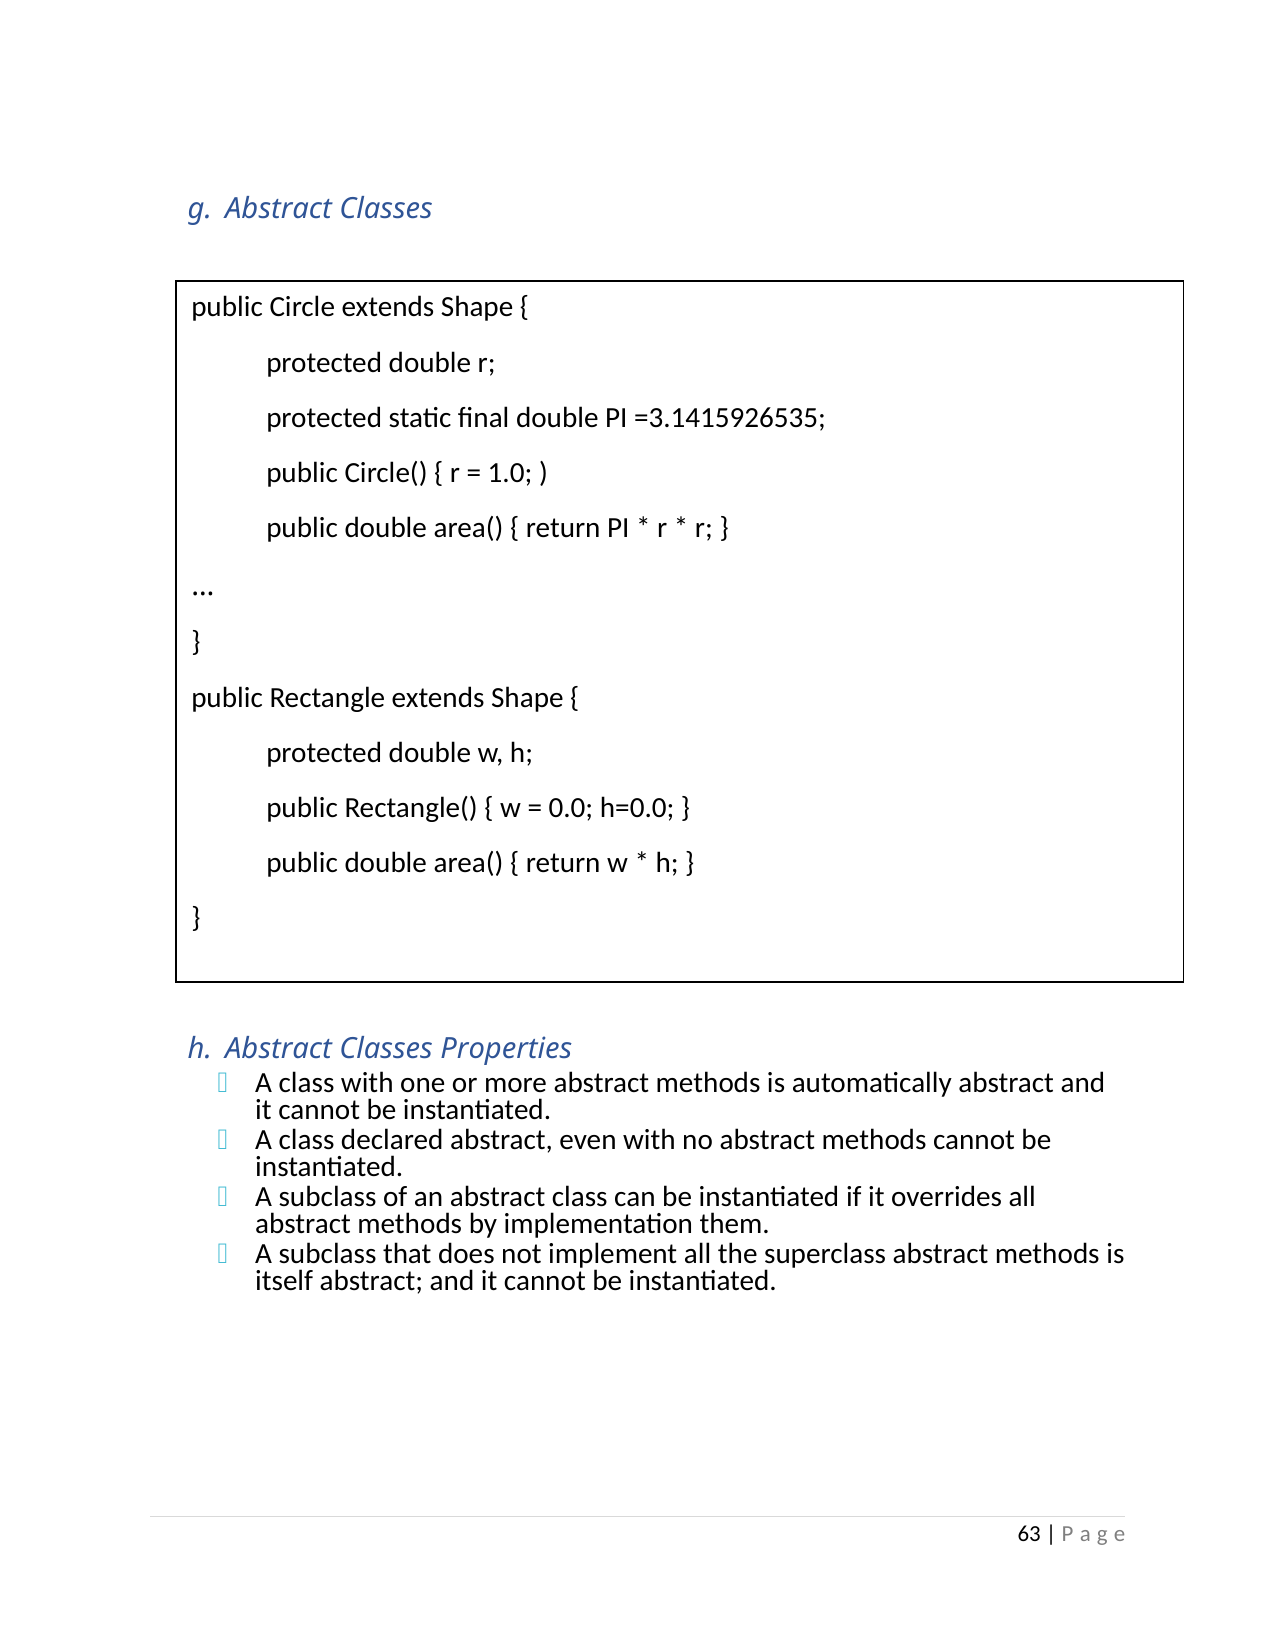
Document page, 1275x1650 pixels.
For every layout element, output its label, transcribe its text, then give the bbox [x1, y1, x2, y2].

list A class with one or more abstract methods is automatically abstract and it cannot be instantiated. [217, 1070, 1125, 1127]
subtitle Abstract Classes Properties [187, 1027, 1125, 1067]
list A subclass that does not implement all the superclass abstract methods is itself abstract; and it cannot be instantiated. [217, 1241, 1125, 1298]
list A subclass of an abstract class can be instantiated if it overrides all abstract methods by implementation them. [217, 1184, 1125, 1241]
subtitle Abstract Classes [187, 187, 1125, 227]
list A class declared abstract, even with no abstract methods cannot be instantiated. [217, 1127, 1125, 1184]
